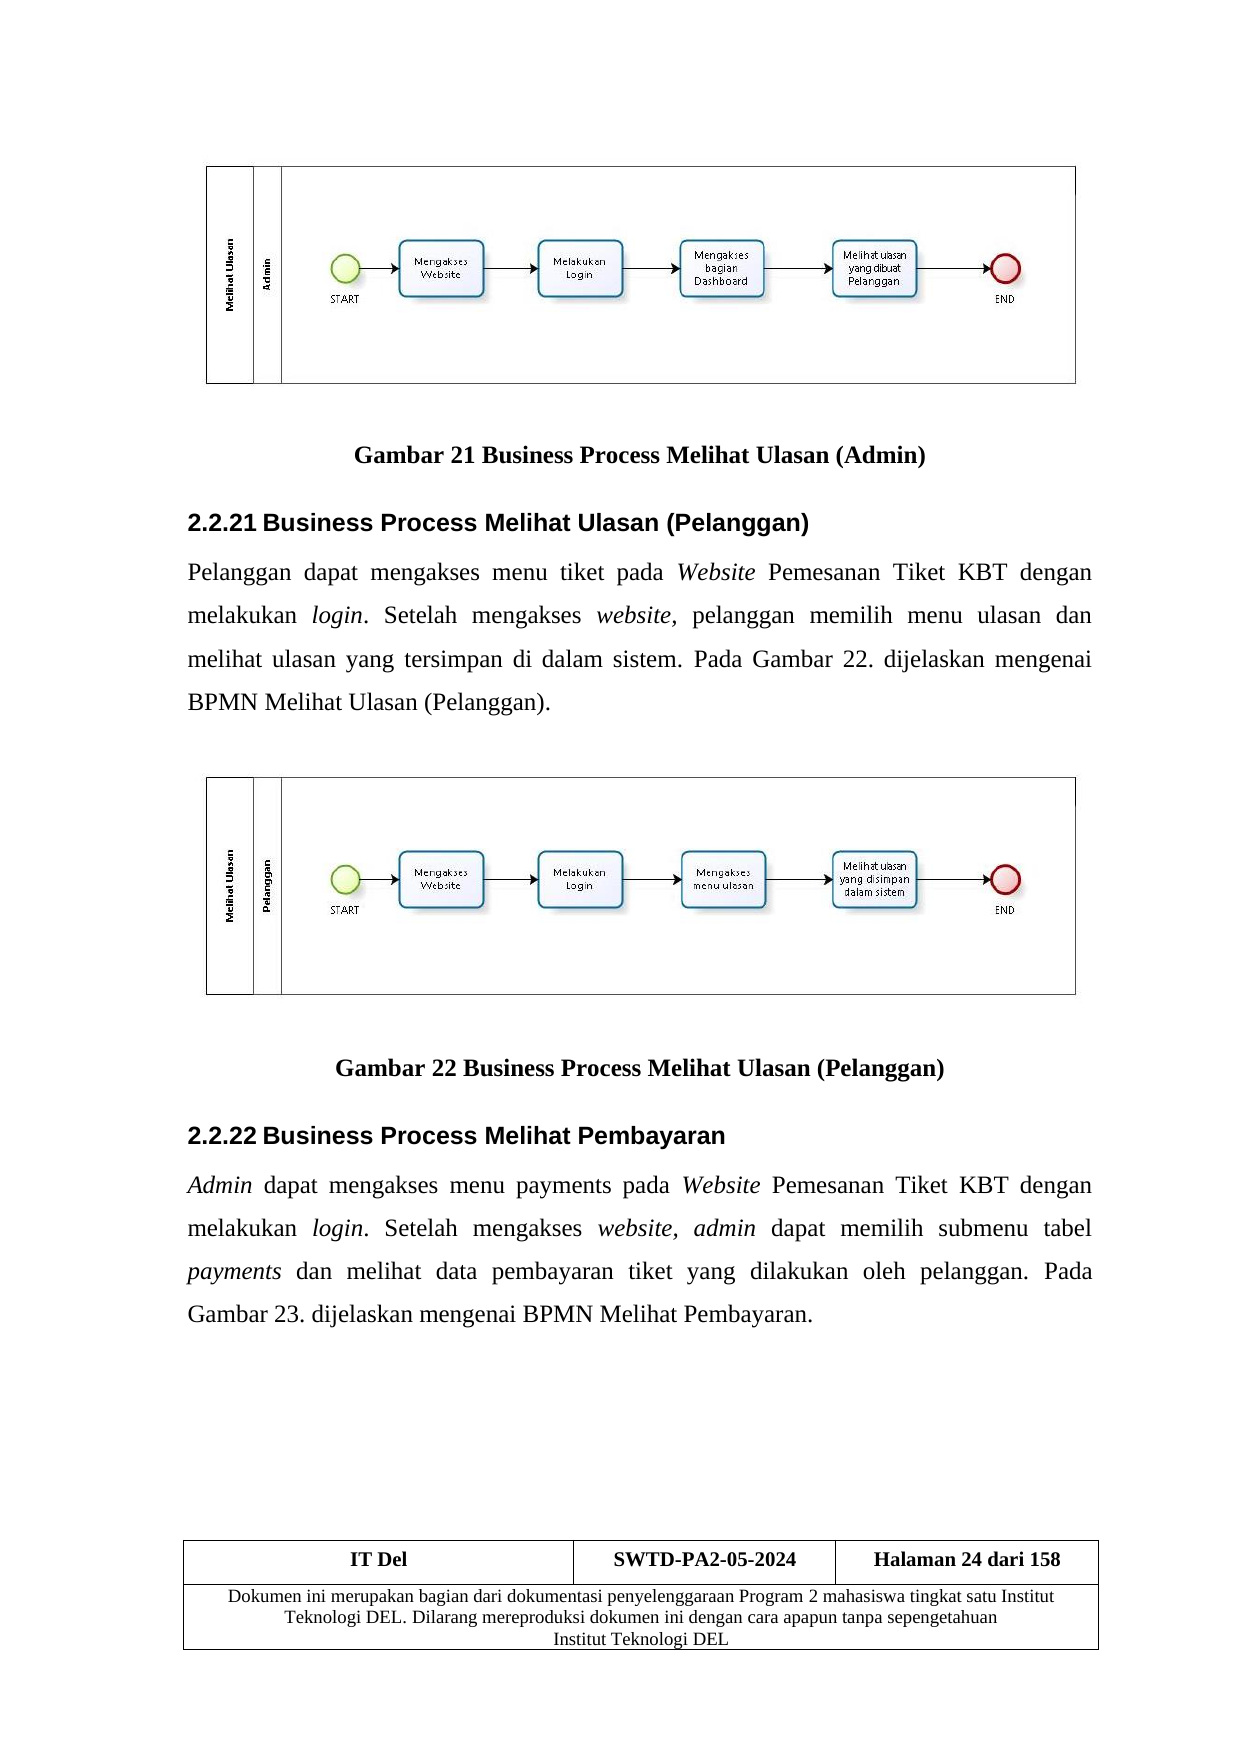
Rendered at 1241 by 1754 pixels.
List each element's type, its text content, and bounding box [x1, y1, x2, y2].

text Gambar 22 Business Process Melihat Ulasan (Pelanggan) [187, 1053, 1092, 1081]
subtitle Business Process Melihat Pembayaran [187, 1121, 1092, 1149]
text Admin dapat mengakses menu payments pada Website Pemesanan Tiket KBT dengan melakukan login. Setelah mengakses website, admin dapat memilih submenu tabel payments dan melihat data pembayaran tiket yang dilakukan oleh pelanggan. Pada Gambar 23. dijelaskan mengenai BPMN Melihat Pembayaran. [187, 1170, 1092, 1328]
picture [187, 759, 1093, 1009]
text Pelanggan dapat mengakses menu tiket pada Website Pemesanan Tiket KBT dengan melakukan login. Setelah mengakses website, pelanggan memilih menu ulasan dan melihat ulasan yang tersimpan di dalam sistem. Pada Gambar 22. dijelaskan mengenai BPMN Melihat Ulasan (Pelanggan). [187, 557, 1092, 716]
picture [187, 147, 1093, 397]
text Gambar 21 Business Process Melihat Ulasan (Admin) [187, 440, 1092, 469]
subtitle Business Process Melihat Ulasan (Pelanggan) [187, 508, 1092, 537]
